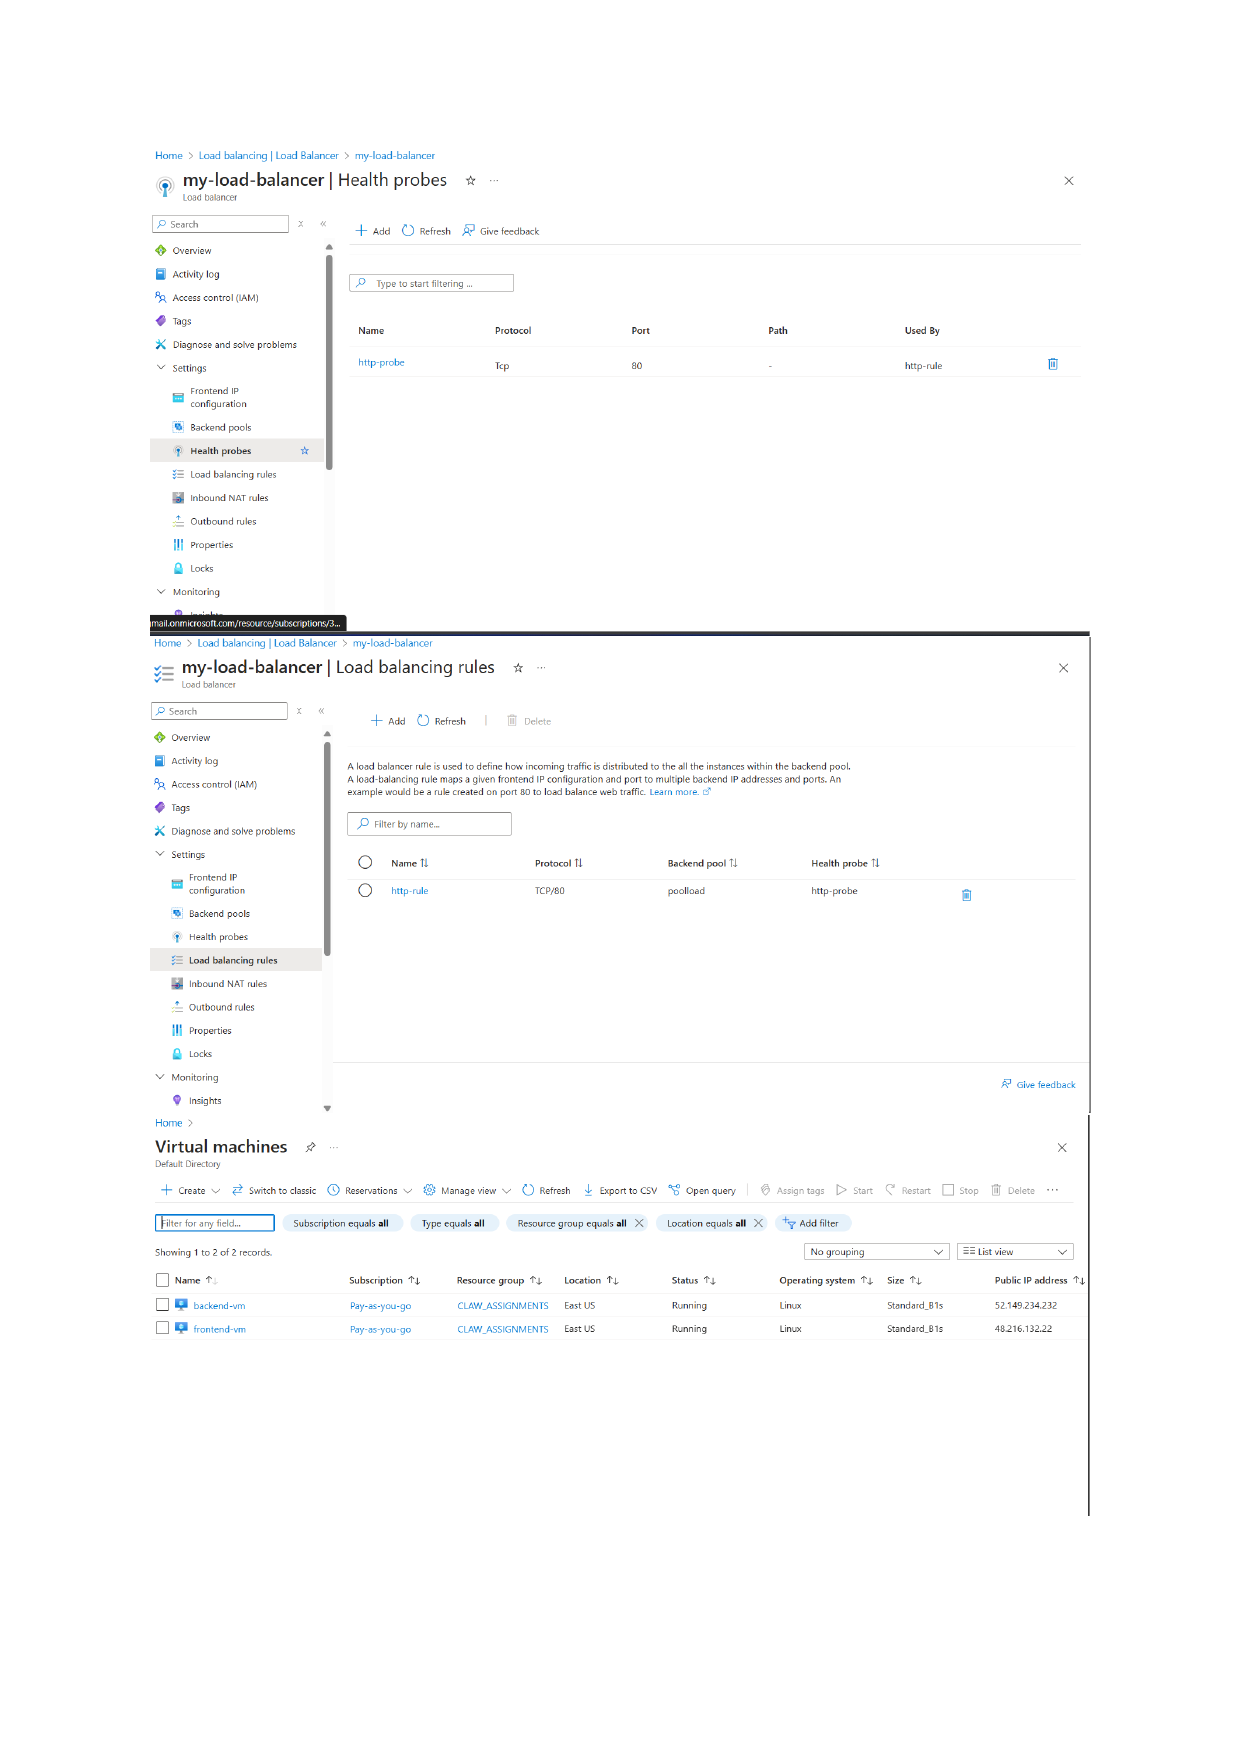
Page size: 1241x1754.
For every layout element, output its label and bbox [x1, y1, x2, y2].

picture [150, 637, 1091, 1113]
picture [150, 150, 1090, 636]
picture [150, 1115, 1090, 1516]
